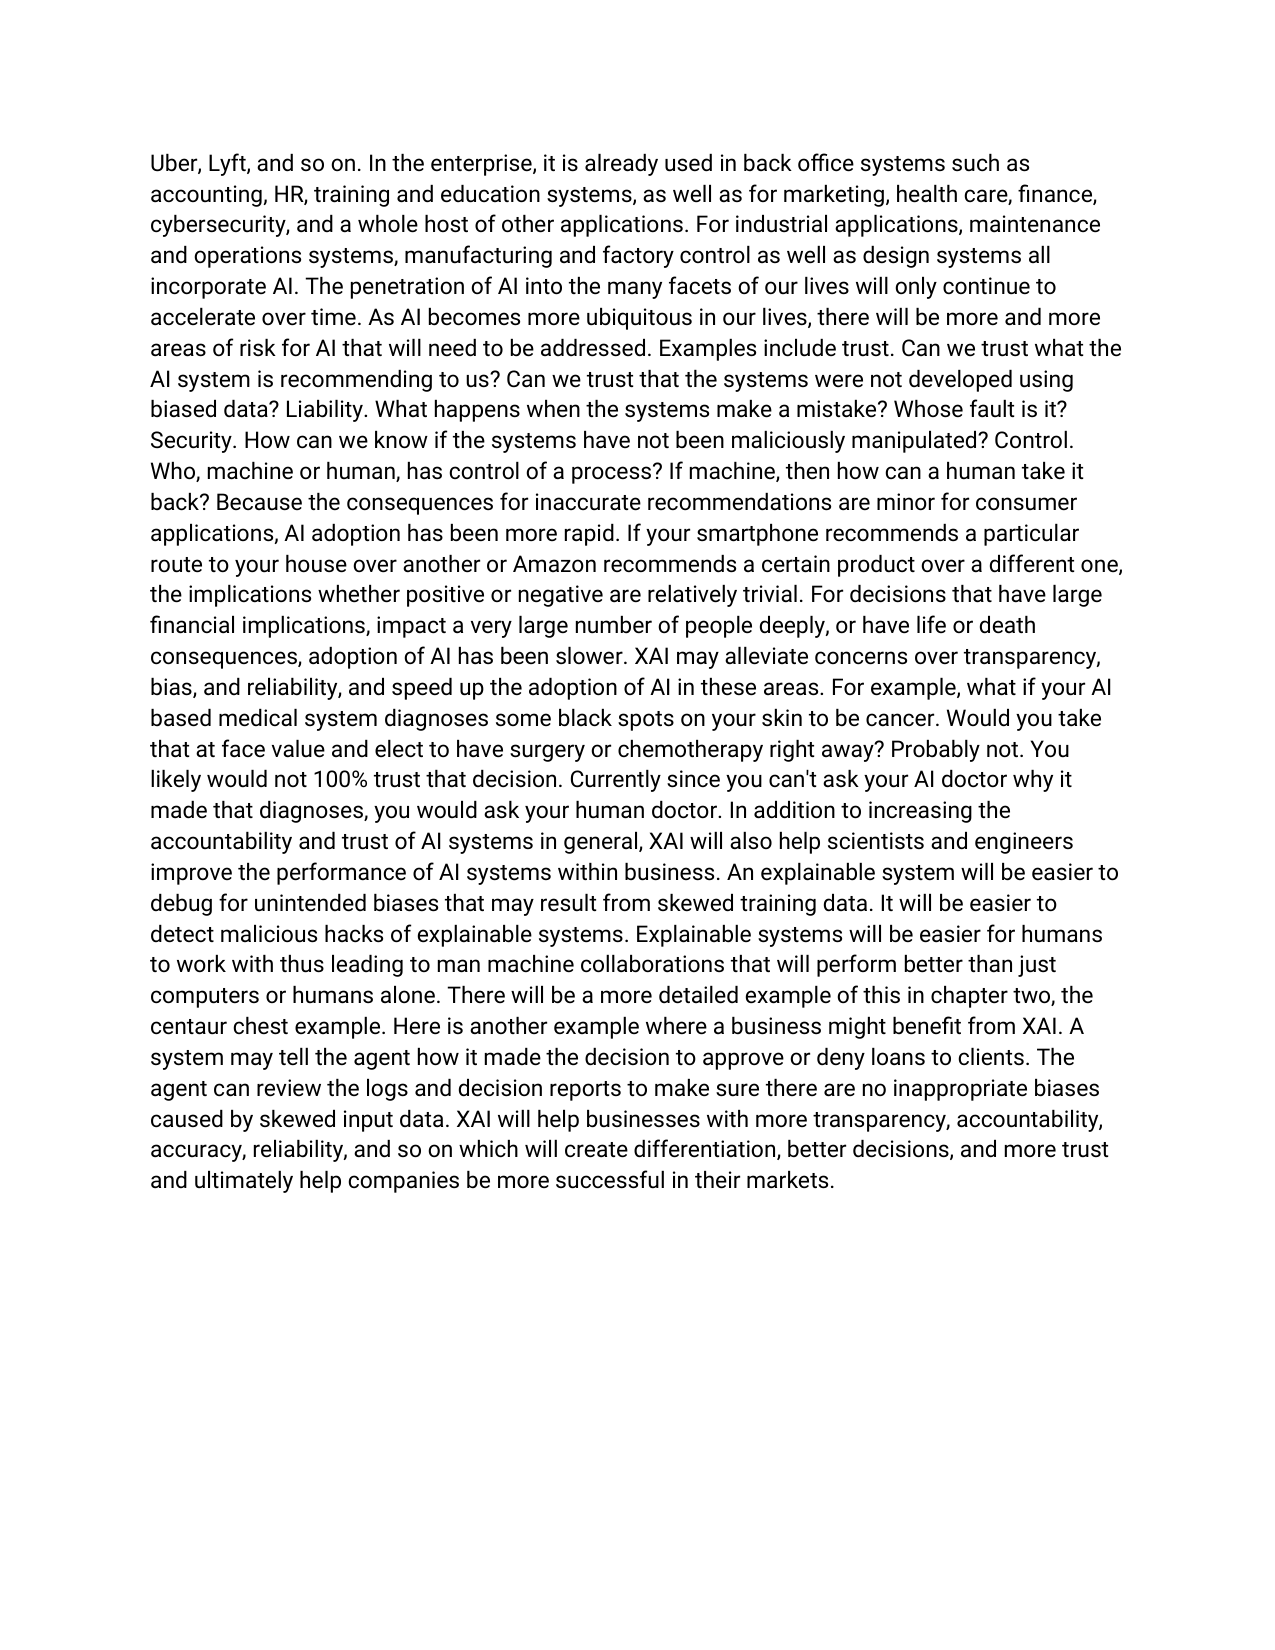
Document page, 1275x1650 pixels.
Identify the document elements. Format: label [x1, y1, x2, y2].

text [150, 150, 1125, 1194]
